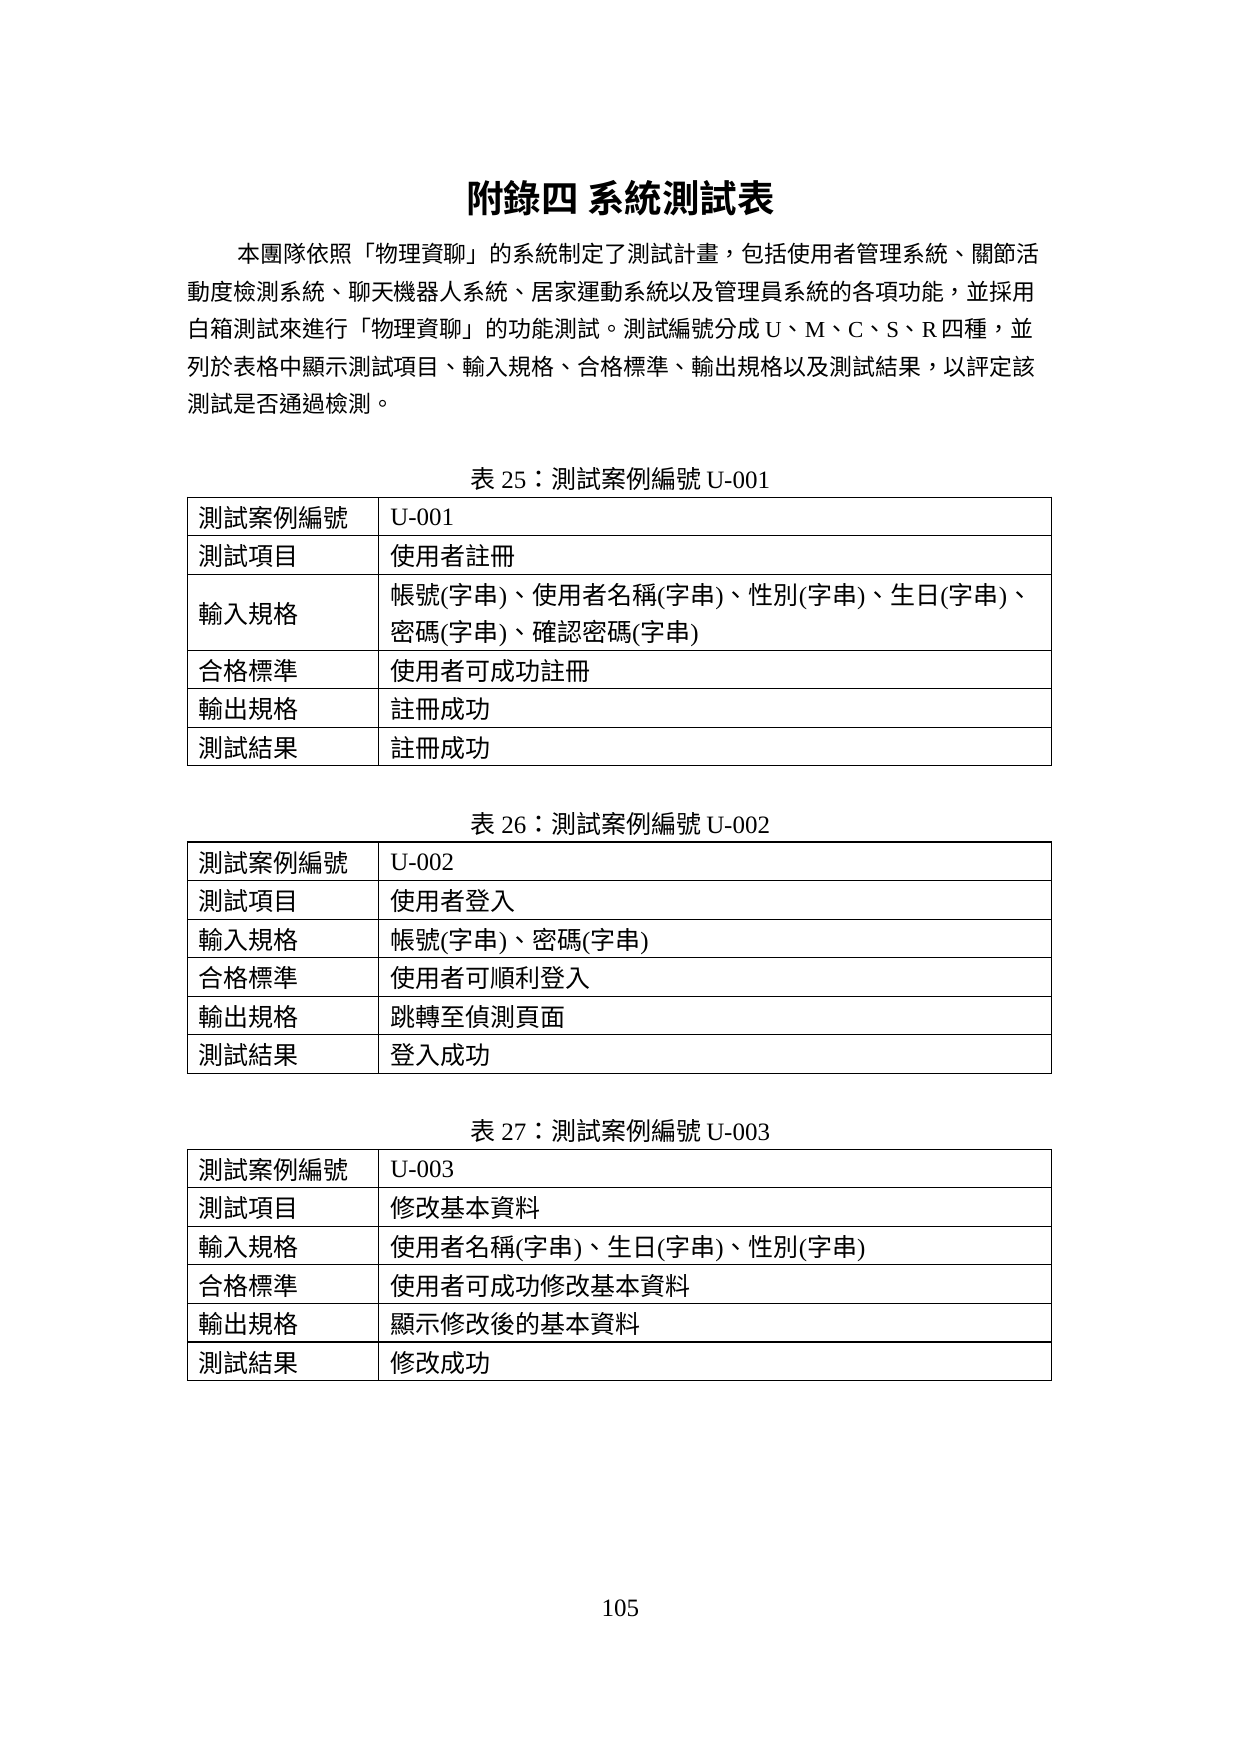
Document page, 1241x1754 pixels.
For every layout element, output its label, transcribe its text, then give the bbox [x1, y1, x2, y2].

table_cell 使用者可成功修改基本資料 [379, 1265, 1051, 1303]
table_cell 輸入規格 [188, 920, 378, 957]
text 附錄四 系統測試表 [187, 159, 1053, 234]
table_cell 輸出規格 [188, 1304, 378, 1341]
table_header 測試案例編號 [188, 1150, 378, 1187]
table_cell 註冊成功 [379, 689, 1051, 727]
table_cell 測試結果 [188, 1343, 378, 1380]
text 表 26：測試案例編號U-002 [187, 804, 1053, 841]
table_cell 登入成功 [379, 1035, 1051, 1073]
table_cell 合格標準 [188, 651, 378, 688]
table_cell 輸入規格 [188, 575, 378, 650]
table_cell 測試結果 [188, 728, 378, 765]
table_cell 合格標準 [188, 1265, 378, 1303]
table_cell 帳號(字串)、使用者名稱(字串)、性別(字串)、生日(字串)、密碼(字串)、確認密碼(字串) [379, 575, 1051, 650]
table_cell 使用者可順利登入 [379, 958, 1051, 996]
table_cell 使用者登入 [379, 881, 1051, 918]
table_cell 使用者名稱(字串)、生日(字串)、性別(字串) [379, 1227, 1051, 1264]
table_header U-002 [379, 843, 1051, 880]
table_header U-001 [379, 498, 1051, 535]
table_header U-003 [379, 1150, 1051, 1187]
text 表 27：測試案例編號U-003 [187, 1111, 1053, 1149]
table_cell 輸出規格 [188, 997, 378, 1034]
table_cell 輸出規格 [188, 689, 378, 727]
table_cell 測試結果 [188, 1035, 378, 1073]
table_cell 跳轉至偵測頁面 [379, 997, 1051, 1034]
text 本團隊依照「物理資聊」的系統制定了測試計畫，包括使用者管理系統、關節活動度檢測系統、聊天機器人系統、居家運動系統以及管理員系統的各項功能，並採用白箱測試來進行「物理資聊」的功能測試。測試編號分成U、M、C、S、R四種，並列於表格中顯示測試項目、輸入規格、合格標準、輸出規格以及測試結果，以評定該測試是否通過檢測。 [187, 234, 1053, 422]
table_cell 測試項目 [188, 1188, 378, 1226]
table_header 測試案例編號 [188, 843, 378, 880]
table_cell 顯示修改後的基本資料 [379, 1304, 1051, 1341]
text 表 25：測試案例編號U-001 [187, 459, 1053, 497]
table_cell 使用者可成功註冊 [379, 651, 1051, 688]
table_cell 修改成功 [379, 1343, 1051, 1380]
table_header 測試案例編號 [188, 498, 378, 535]
table_cell 合格標準 [188, 958, 378, 996]
table_cell 測試項目 [188, 536, 378, 574]
table_cell 使用者註冊 [379, 536, 1051, 574]
table_cell 修改基本資料 [379, 1188, 1051, 1226]
table_cell 測試項目 [188, 881, 378, 918]
table_cell 註冊成功 [379, 728, 1051, 765]
table_cell 輸入規格 [188, 1227, 378, 1264]
table_cell 帳號(字串)、密碼(字串) [379, 920, 1051, 957]
